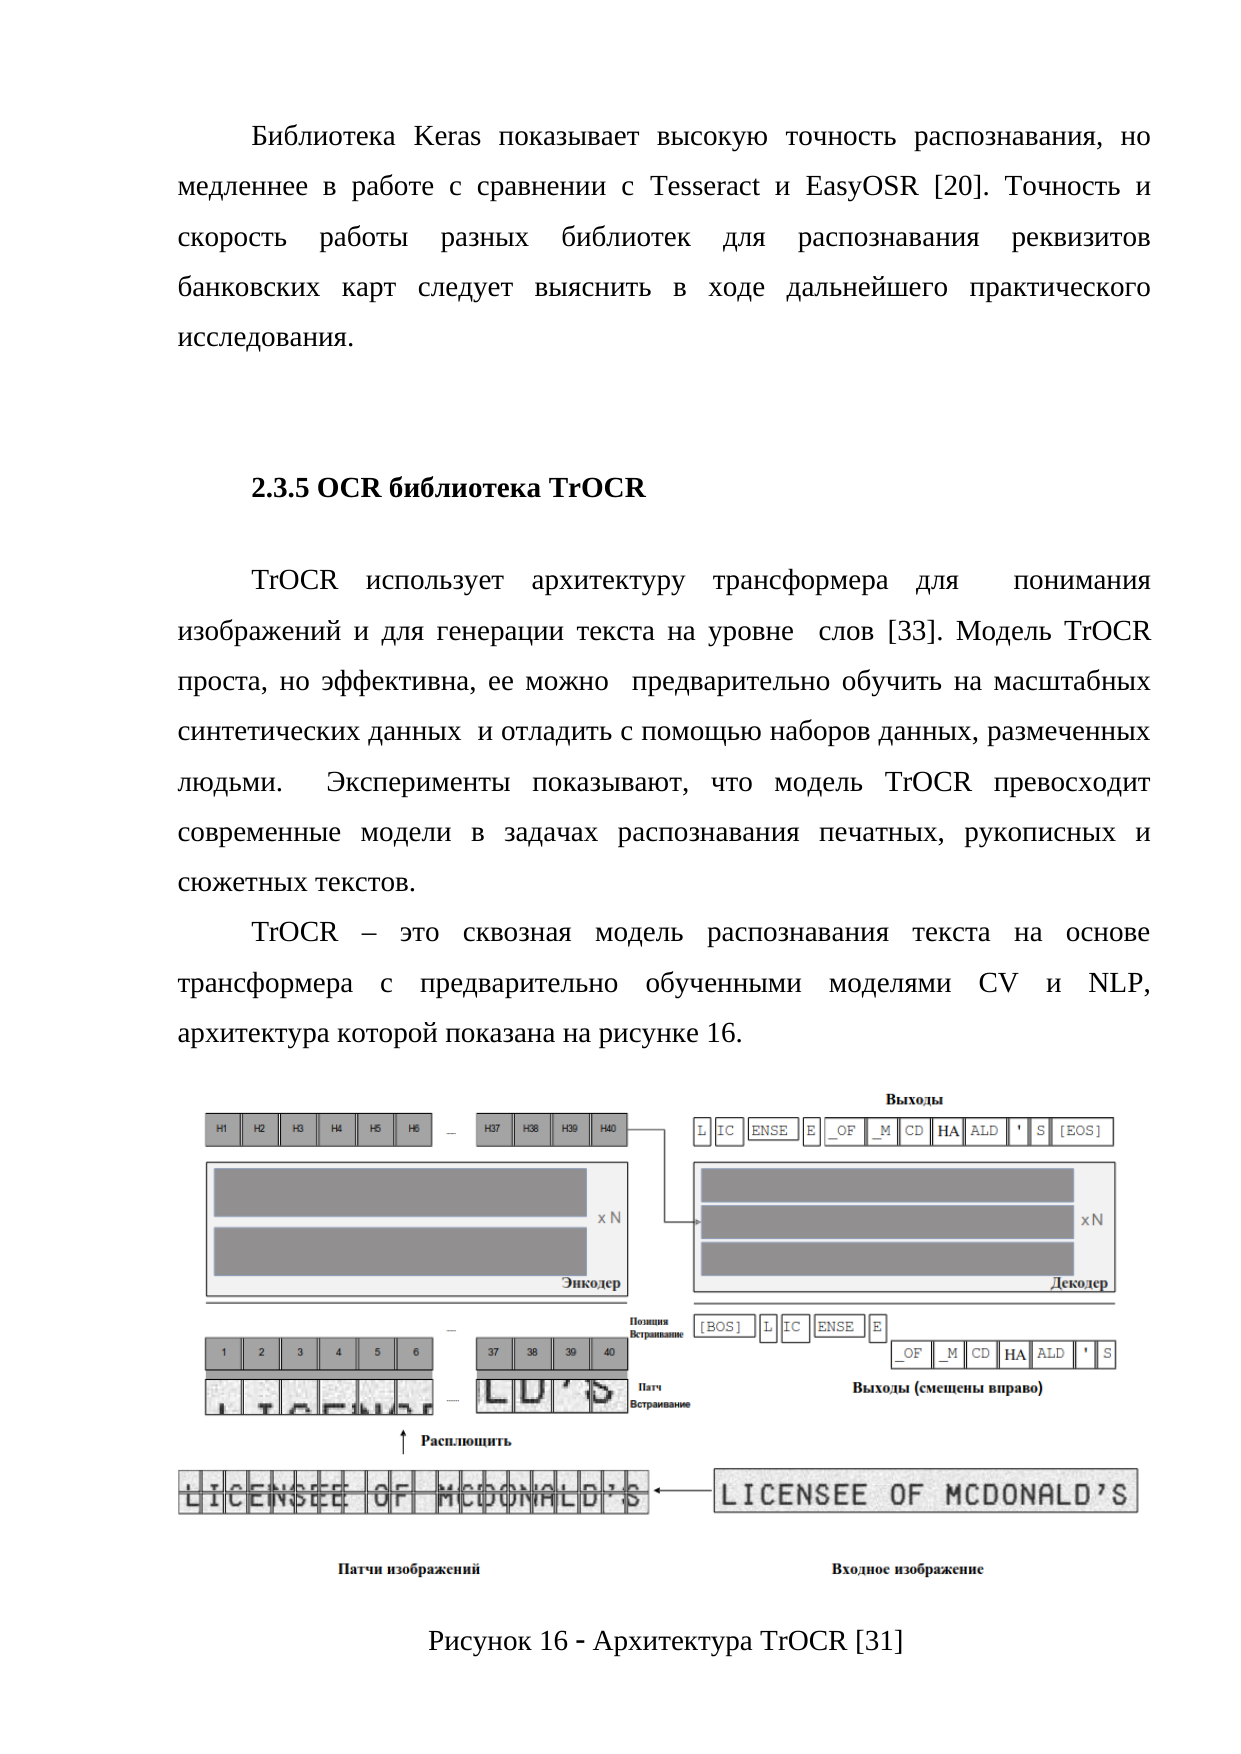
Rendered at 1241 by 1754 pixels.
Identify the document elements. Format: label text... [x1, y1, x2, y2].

subtitle 2.3.5 OCR библиотека TrOCR [177, 470, 1152, 504]
text TrOCR – это сквозная модель распознавания текста на основе трансформера с предварительно обученными моделями CV и NLP, архитектура которой показана на рисунке 16. [177, 914, 1152, 1049]
picture [172, 1080, 1144, 1589]
text Библиотека Keras показывает высокую точность распознавания, но медленнее в работе с сравнении с Tesseract и EasyOSR [20]. Точность и скорость работы разных библиотек для распознавания реквизитов банковских карт следует выяснить в ходе дальнейшего практического исследования. [177, 118, 1152, 353]
text TrOCR использует архитектуру трансформера для понимания изображений и для генерации текста на уровне слов [33]. Модель TrOCR проста, но эффективна, ее можно предварительно обучить на масштабных синтетических данных и отладить с помощью наборов данных, размеченных людьми. Эксперименты показывают, что модель TrOCR превосходит современные модели в задачах распознавания печатных, рукописных и сюжетных текстов. [177, 562, 1152, 898]
